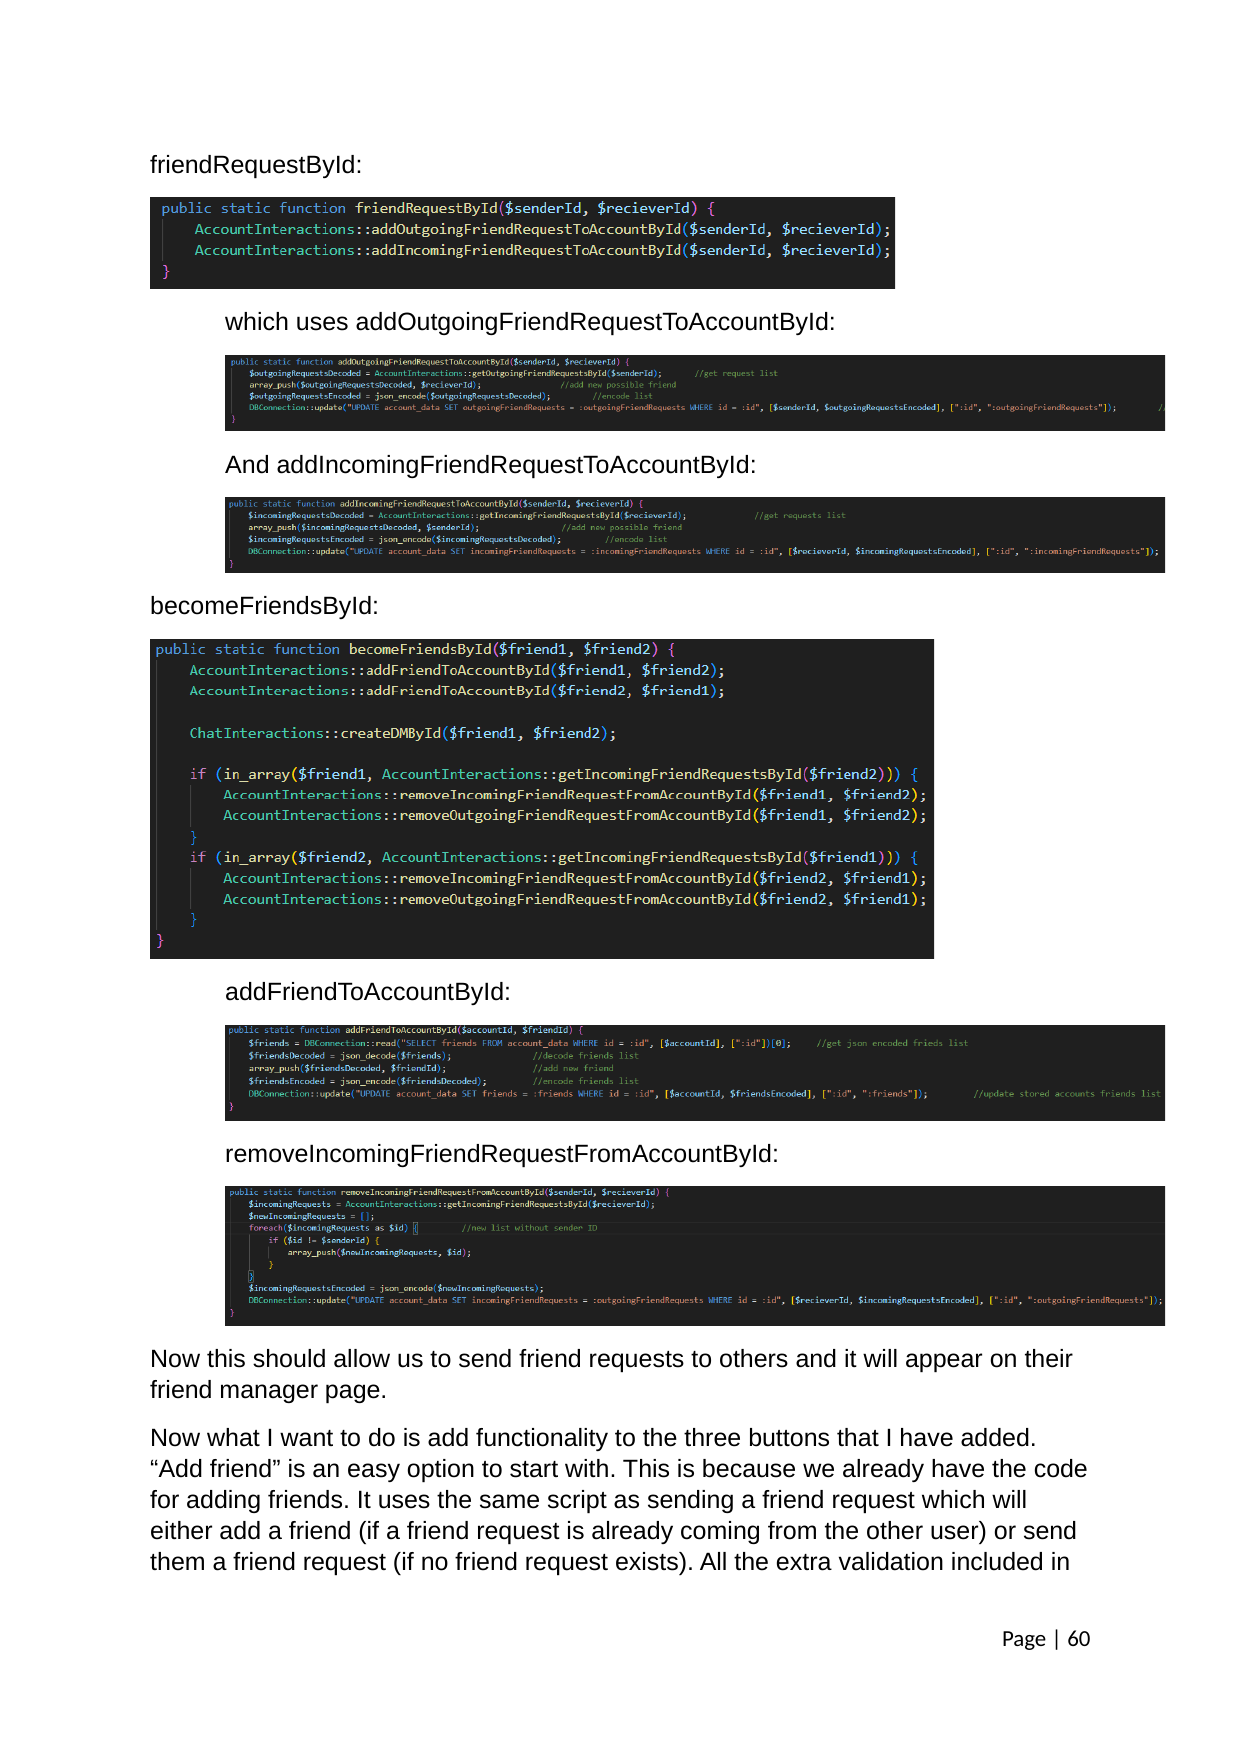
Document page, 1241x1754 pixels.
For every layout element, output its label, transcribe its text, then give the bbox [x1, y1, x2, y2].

text becomeFriendsById: [150, 591, 1090, 620]
text addFriendToAccountById: [150, 977, 1090, 1006]
picture [150, 639, 935, 959]
text And addIncomingFriendRequestToAccountById: [150, 449, 1090, 478]
picture [225, 1025, 1166, 1121]
picture [225, 355, 1166, 431]
picture [225, 497, 1166, 573]
text removeIncomingFriendRequestFromAccountById: [150, 1139, 1090, 1168]
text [150, 1423, 1090, 1576]
picture [150, 197, 896, 289]
picture [225, 1186, 1166, 1326]
text Now this should allow us to send friend requests to others and it will appear on their friend manager page. [150, 1344, 1090, 1404]
text which uses addOutgoingFriendRequestToAccountById: [150, 307, 1090, 336]
text friendRequestById: [150, 150, 1090, 179]
